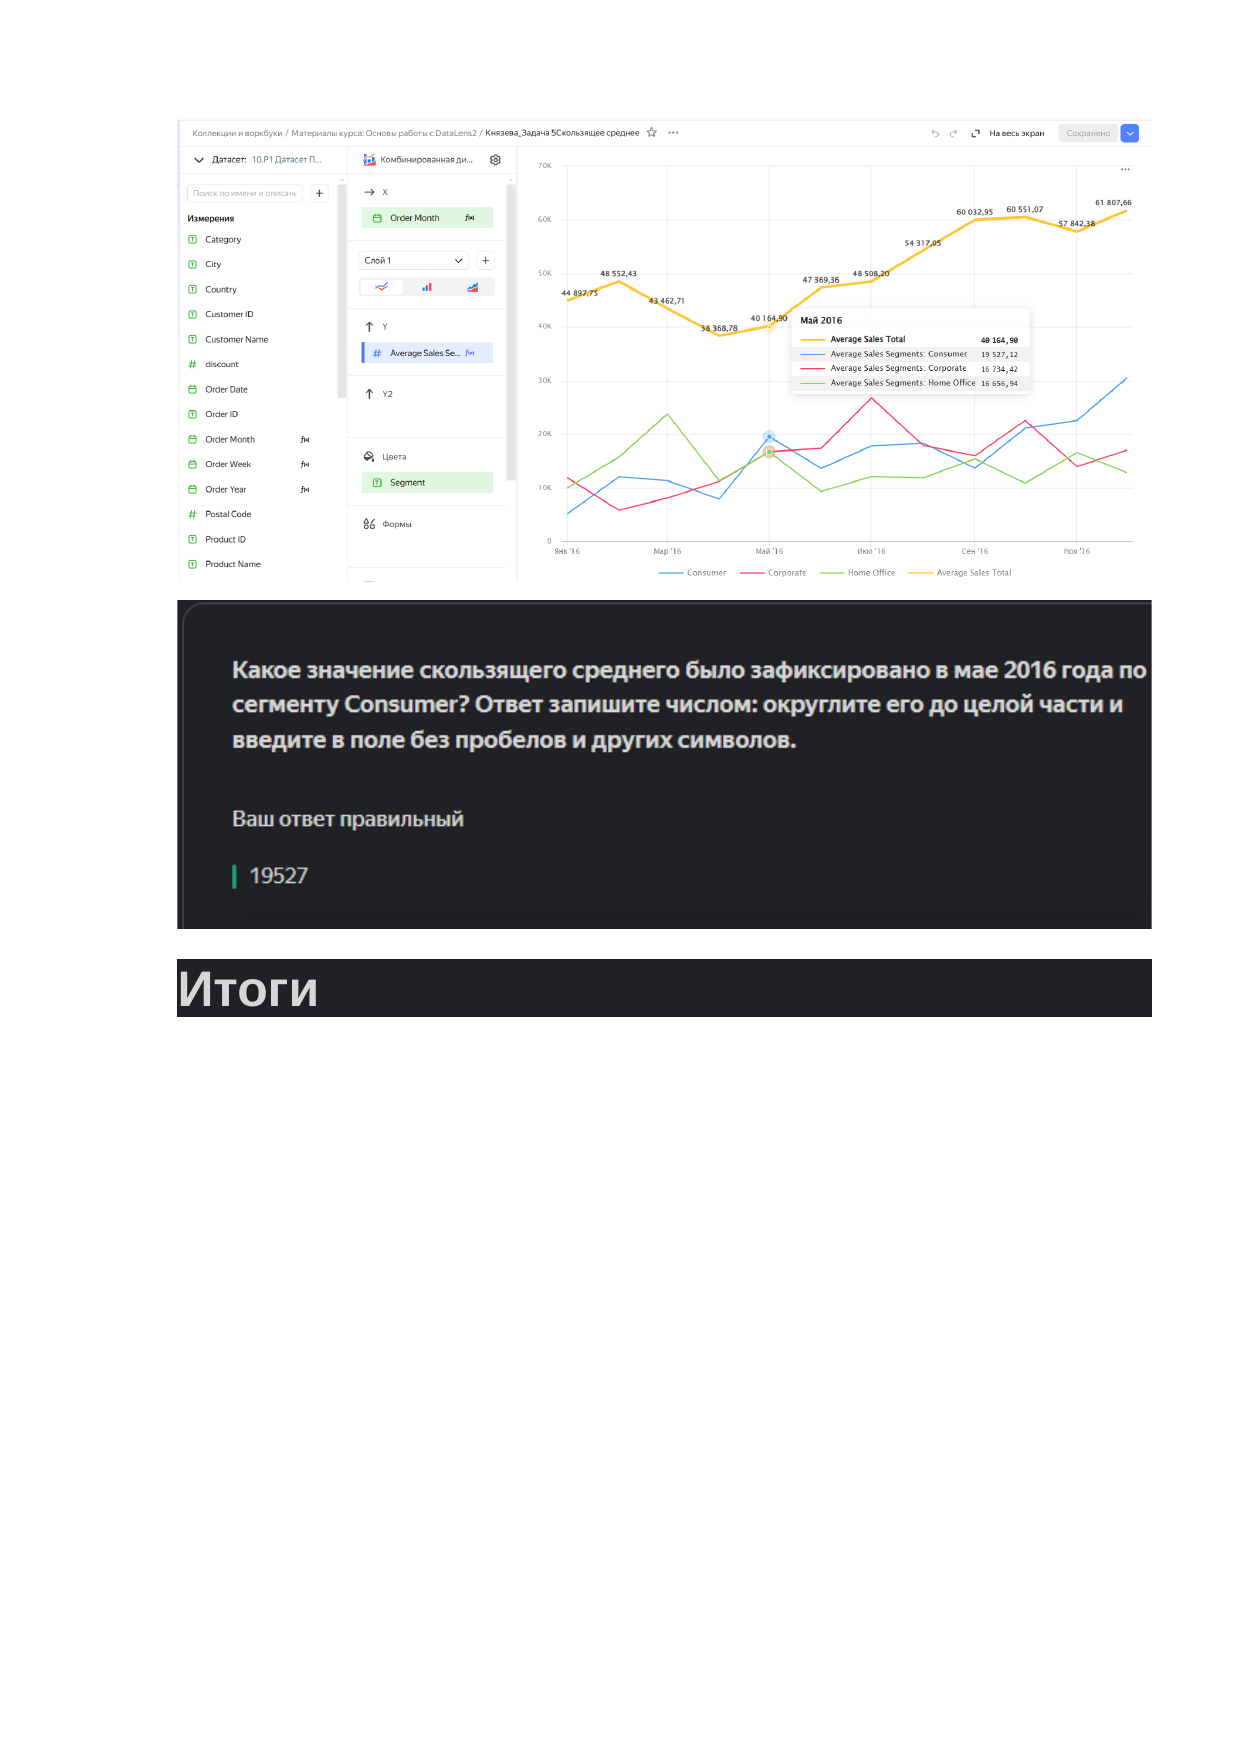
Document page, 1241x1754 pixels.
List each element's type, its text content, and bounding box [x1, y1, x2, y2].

picture [177, 600, 1152, 929]
picture [177, 118, 1152, 582]
text Итоги [177, 959, 1152, 1017]
